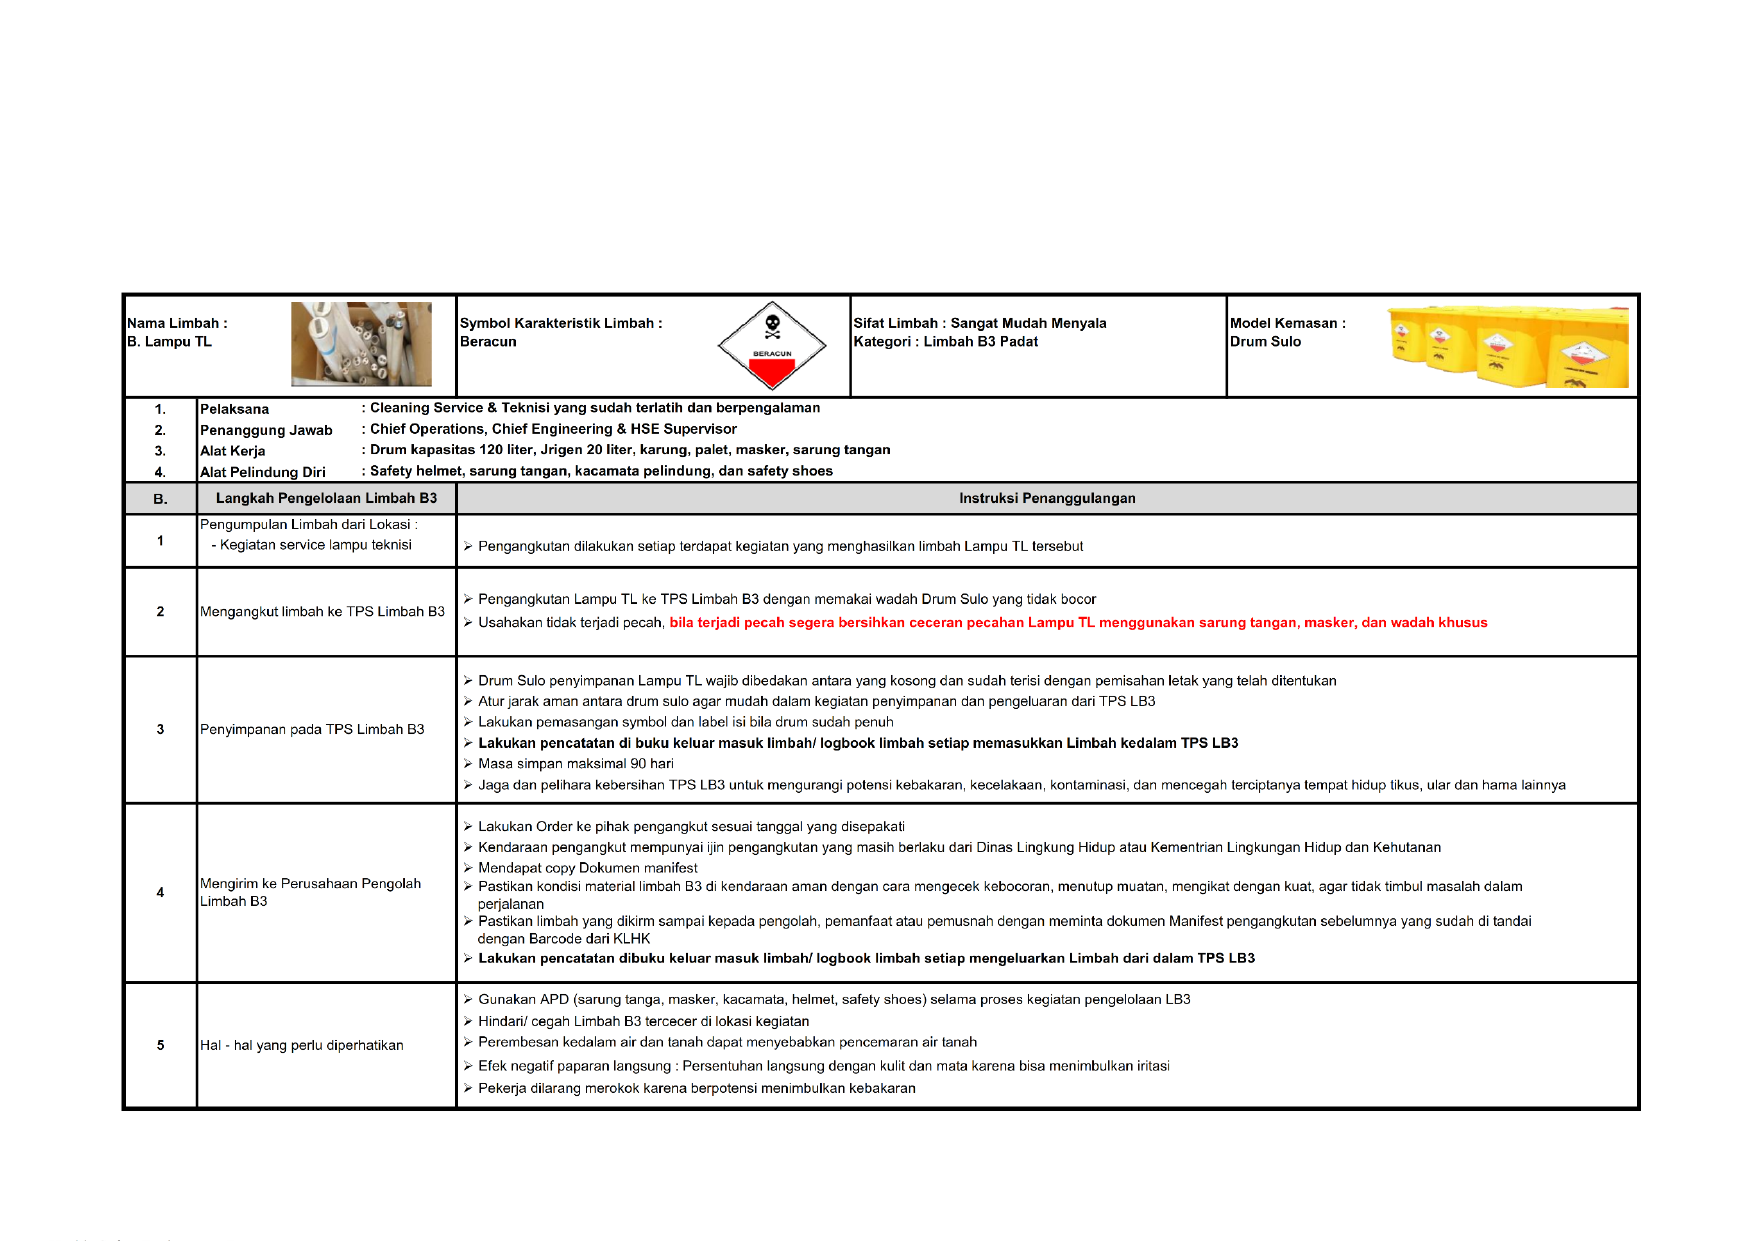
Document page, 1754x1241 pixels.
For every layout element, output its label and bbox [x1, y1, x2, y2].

picture [13, 142, 1697, 1241]
